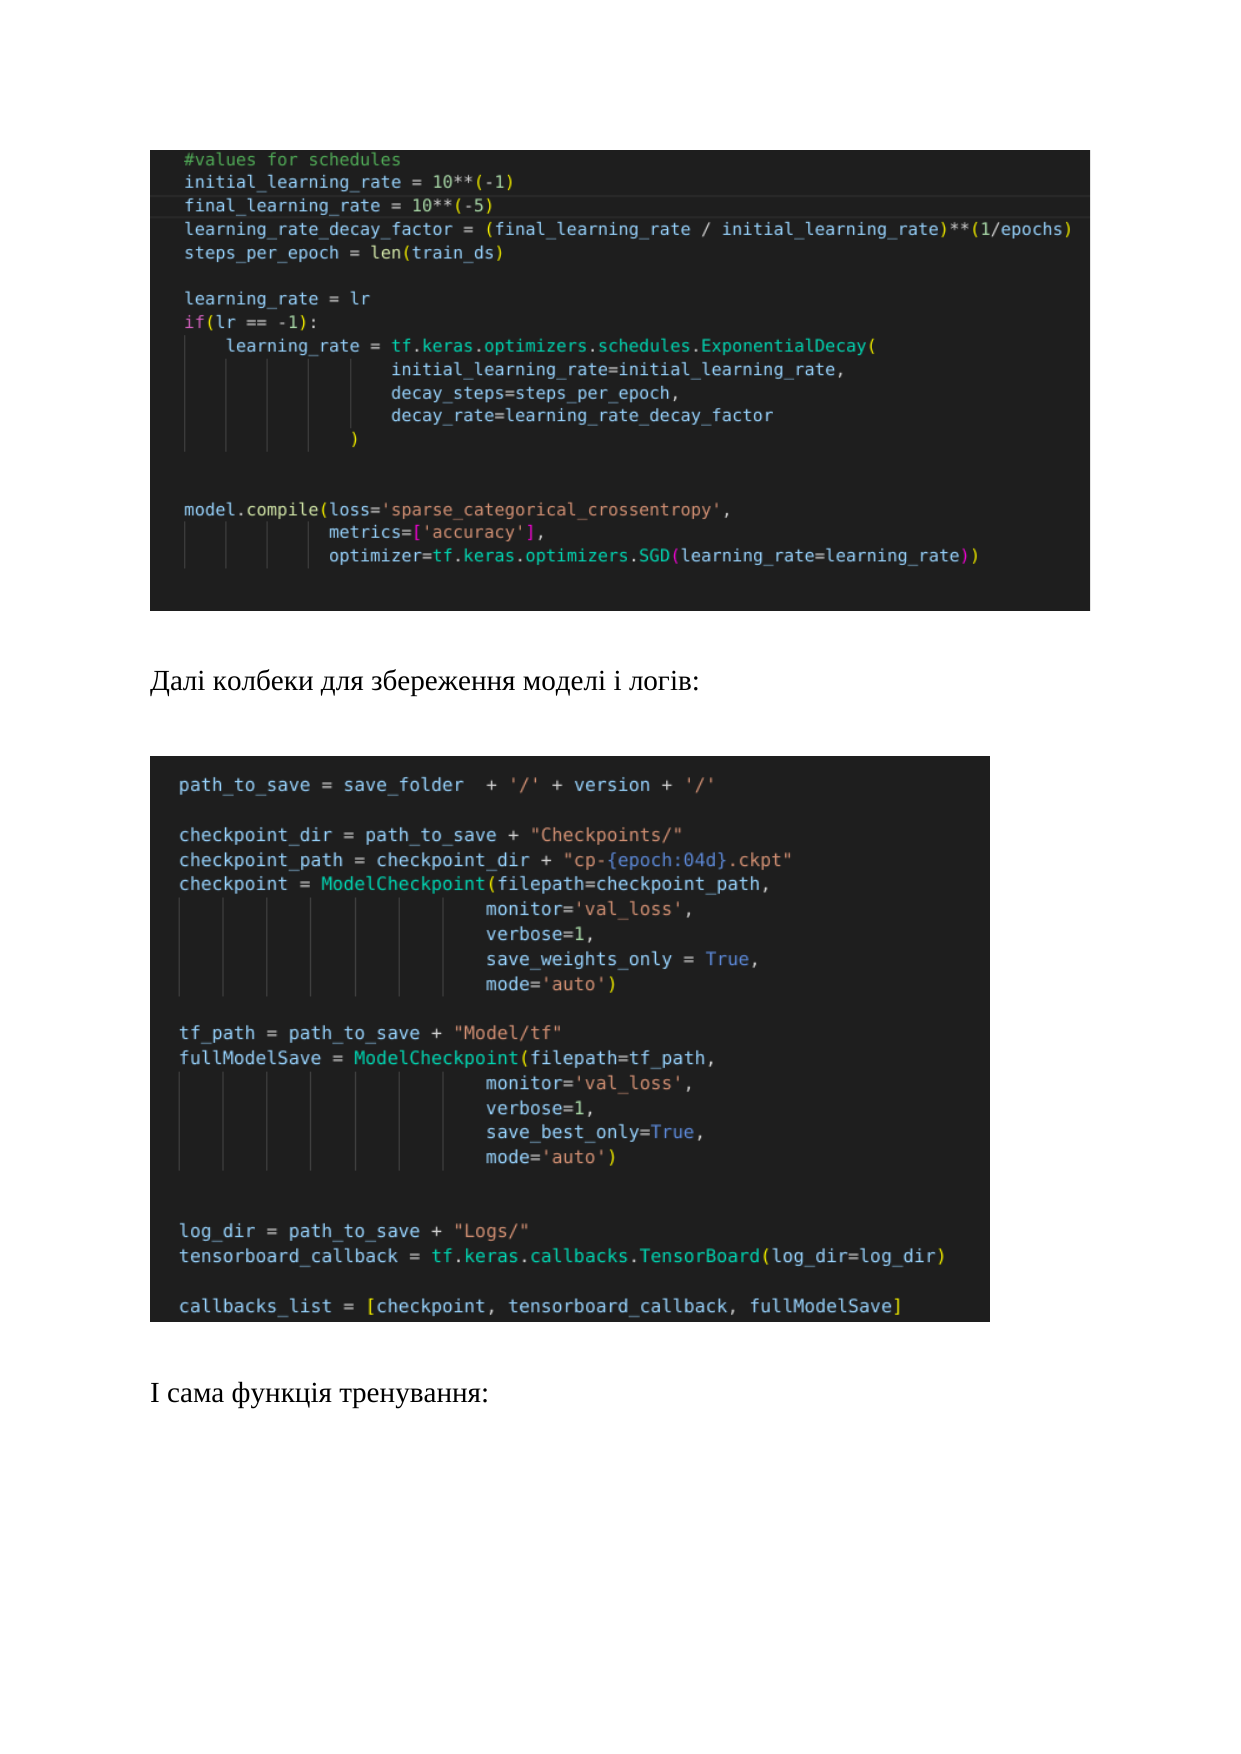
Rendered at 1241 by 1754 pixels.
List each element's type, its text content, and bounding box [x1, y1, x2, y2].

text І сама функція тренування: [150, 1375, 1090, 1408]
picture [150, 150, 1091, 611]
text Далі колбеки для збереження моделі і логів: [150, 663, 1090, 697]
picture [150, 756, 990, 1322]
